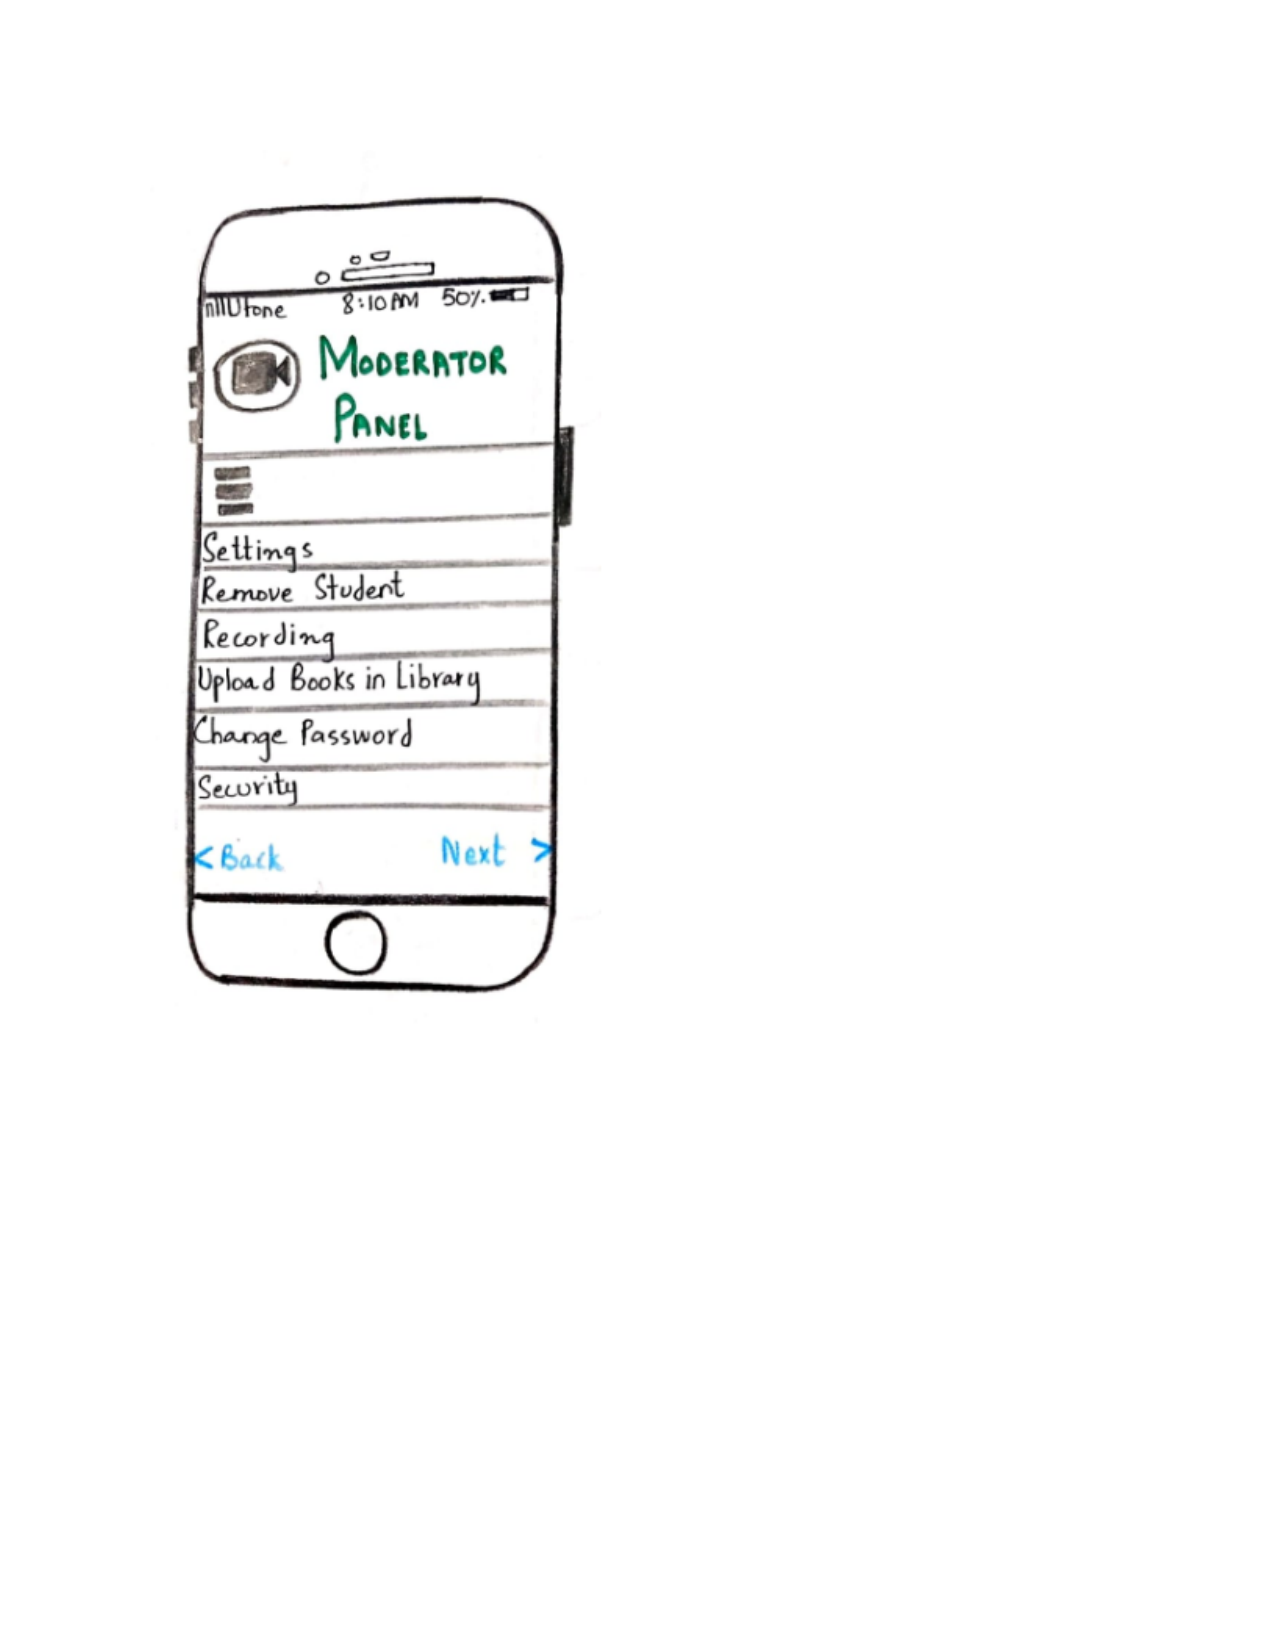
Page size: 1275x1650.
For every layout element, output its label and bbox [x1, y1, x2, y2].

picture [150, 150, 602, 1027]
